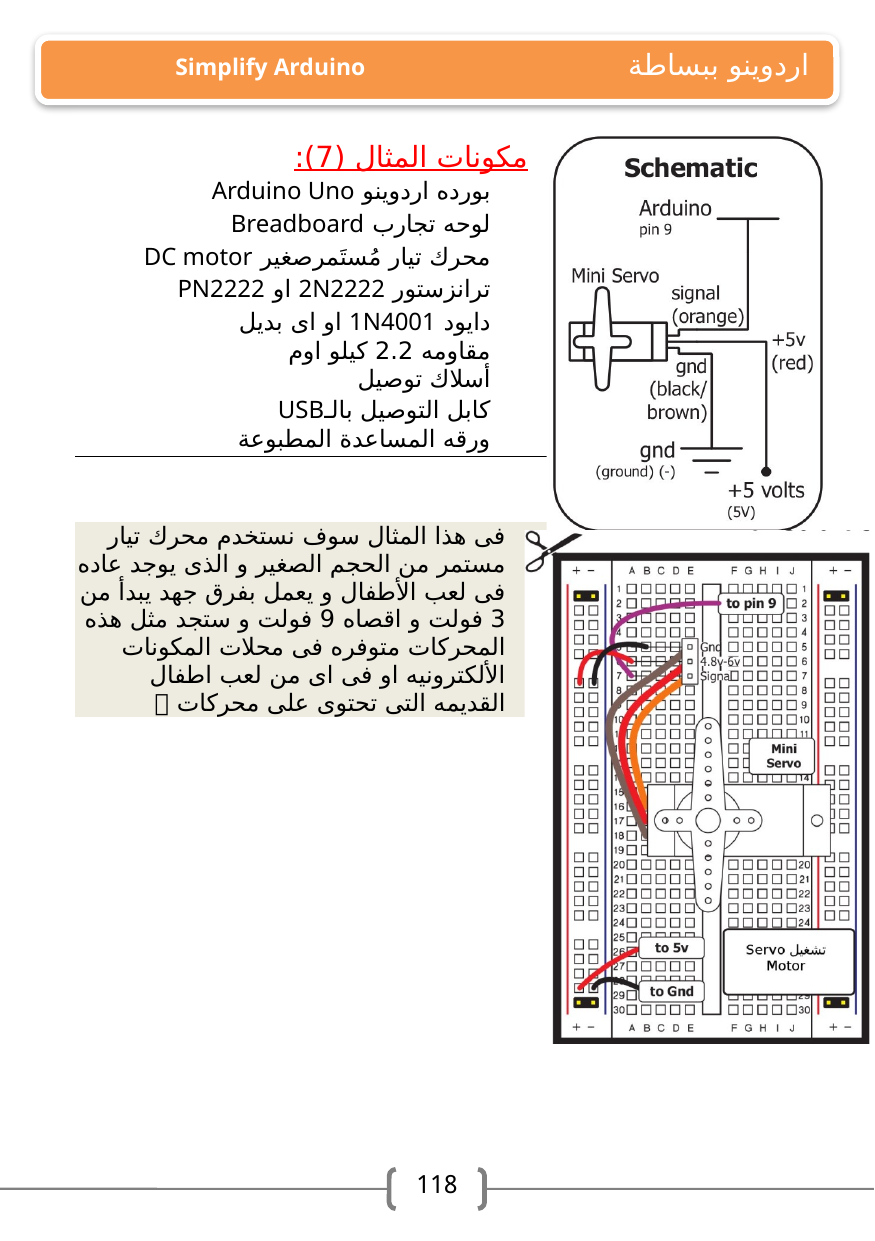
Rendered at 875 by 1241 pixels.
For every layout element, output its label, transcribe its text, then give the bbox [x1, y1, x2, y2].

list دايود 1N4001 او اى بديل [75, 304, 545, 337]
picture [524, 130, 870, 1044]
text مكونات المثال (7): [75, 140, 545, 174]
list أسلاك توصيل [75, 365, 545, 393]
list ورقه المساعدة المطبوعة [75, 426, 545, 456]
list بورده اردوينو Arduino Uno [75, 174, 545, 207]
list كابل التوصيل بالـUSB [75, 393, 545, 426]
list لوحه تجارب Breadboard [75, 207, 545, 239]
list ترانزستور 2N2222 او PN2222 [75, 272, 545, 304]
list مقاومه 2.2 كيلو اوم [75, 337, 545, 365]
text فى هذا المثال سوف نستخدم محرك تيار مستمر من الحجم الصغير و الذى يوجد عاده فى لعب الأطفال و يعمل بفرق جهد يبدأ من 3 فولت و اقصاه 9 فولت و ستجد مثل هذه المحركات متوفره فى محلات المكونات الألكترونيه او فى اى من لعب اطفال القديمه التى تحتوى على محركات [75, 522, 545, 717]
list محرك تيار مُستَمرصغير DC motor [75, 239, 545, 272]
